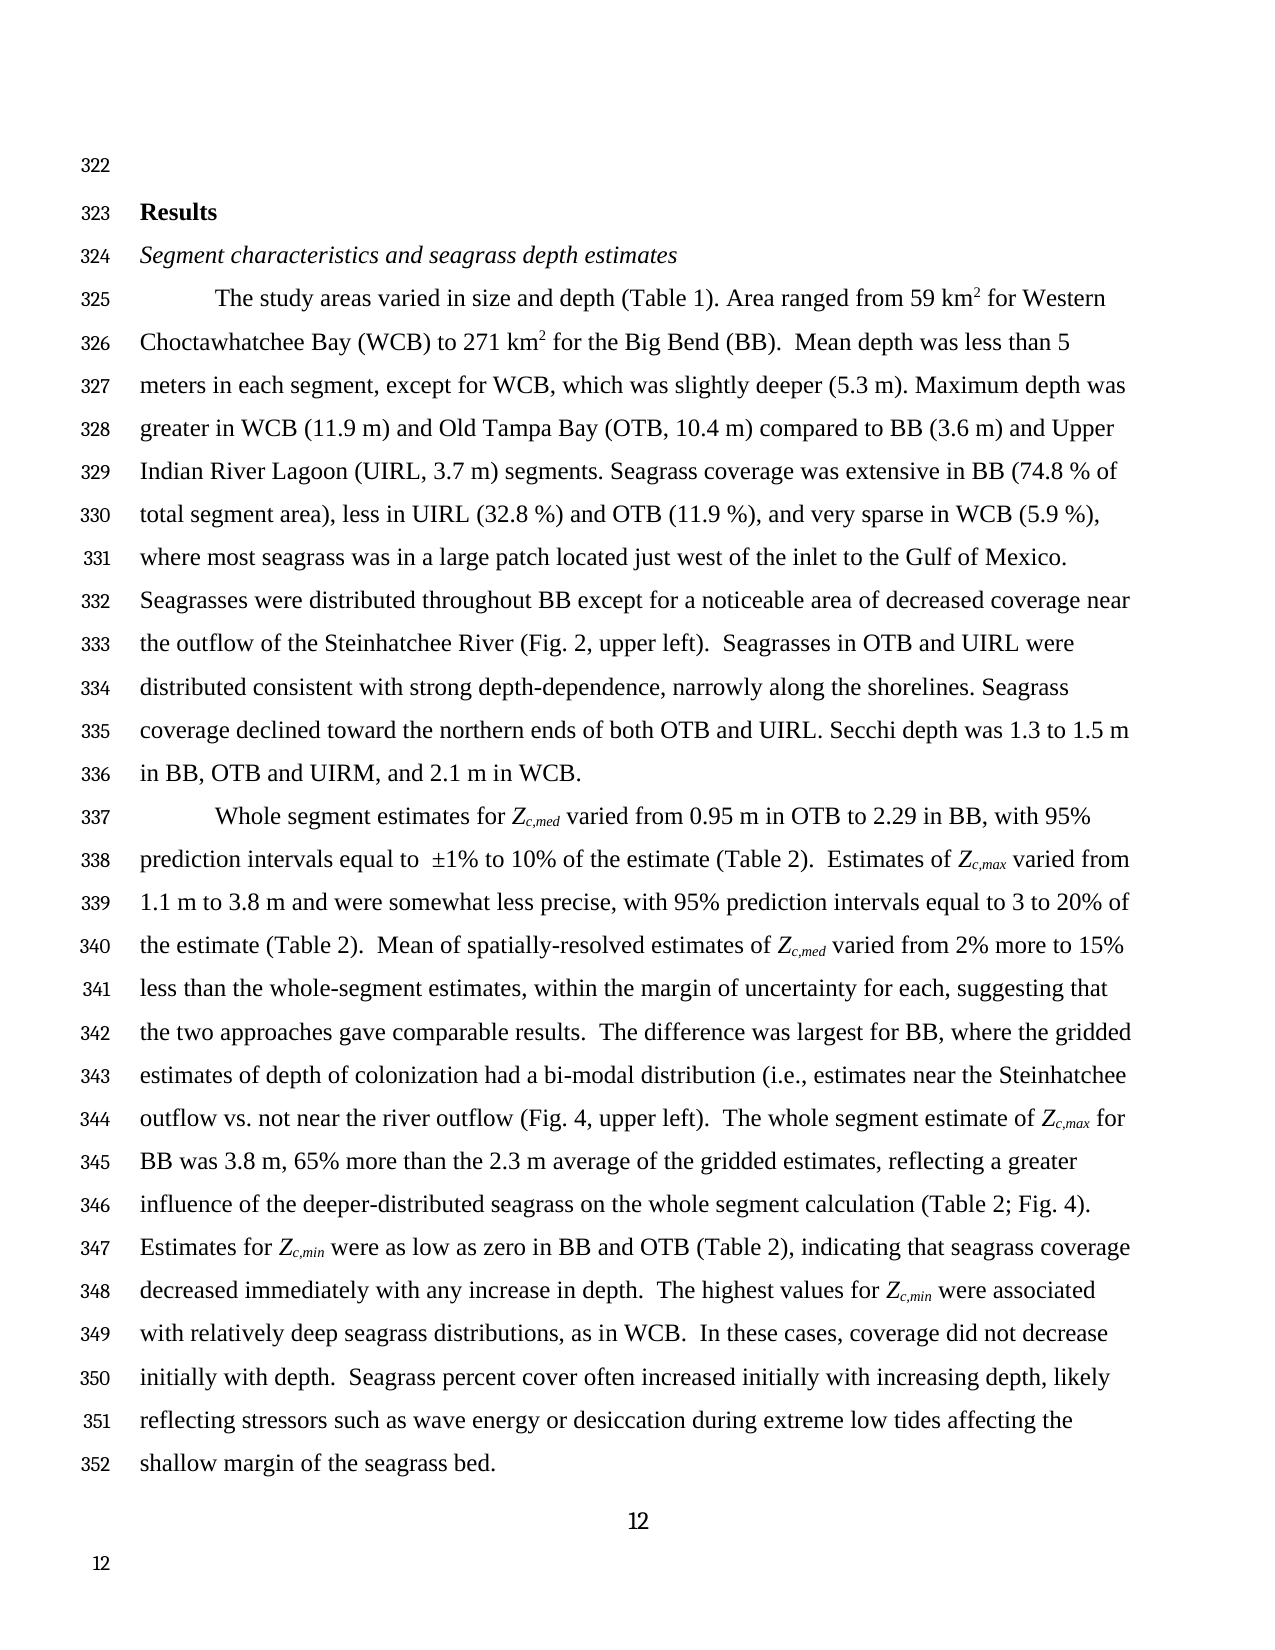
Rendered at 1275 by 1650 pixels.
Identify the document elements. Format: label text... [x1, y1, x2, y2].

text Results [139, 197, 1137, 226]
text Whole segment estimates for Zc,med varied from 0.95 m in OTB to 2.29 in BB, with 95% prediction intervals equal to ±1% to 10% of the estimate (Table 2). Estimates of Zc,max varied from 1.1 m to 3.8 m and were somewhat less precise, with 95% prediction intervals equal to 3 to 20% of the estimate (Table 2). Mean of spatially-resolved estimates of Zc,med varied from 2% more to 15% less than the whole-segment estimates, within the margin of uncertainty for each, suggesting that the two approaches gave comparable results. The difference was largest for BB, where the gridded estimates of depth of colonization had a bi-modal distribution (i.e., estimates near the Steinhatchee outflow vs. not near the river outflow (Fig. 4, upper left). The whole segment estimate of Zc,max for BB was 3.8 m, 65% more than the 2.3 m average of the gridded estimates, reflecting a greater influence of the deeper-distributed seagrass on the whole segment calculation (Table 2; Fig. 4). Estimates for Zc,min were as low as zero in BB and OTB (Table 2), indicating that seagrass coverage decreased immediately with any increase in depth. The highest values for Zc,min were associated with relatively deep seagrass distributions, as in WCB. In these cases, coverage did not decrease initially with depth. Seagrass percent cover often increased initially with increasing depth, likely reflecting stressors such as wave energy or desiccation during extreme low tides affecting the shallow margin of the seagrass bed. [139, 801, 1137, 1477]
text Segment characteristics and seagrass depth estimates [139, 240, 1137, 269]
text The study areas varied in size and depth (Table 1). Area ranged from 59 km2 for Western Choctawhatchee Bay (WCB) to 271 km2 for the Big Bend (BB). Mean depth was less than 5 meters in each segment, except for WCB, which was slightly deeper (5.3 m). Maximum depth was greater in WCB (11.9 m) and Old Tampa Bay (OTB, 10.4 m) compared to BB (3.6 m) and Upper Indian River Lagoon (UIRL, 3.7 m) segments. Seagrass coverage was extensive in BB (74.8 % of total segment area), less in UIRL (32.8 %) and OTB (11.9 %), and very sparse in WCB (5.9 %), where most seagrass was in a large patch located just west of the inlet to the Gulf of Mexico. Seagrasses were distributed throughout BB except for a noticeable area of decreased coverage near the outflow of the Steinhatchee River (Fig. 2, upper left). Seagrasses in OTB and UIRL were distributed consistent with strong depth-dependence, narrowly along the shorelines. Seagrass coverage declined toward the northern ends of both OTB and UIRL. Secchi depth was 1.3 to 1.5 m in BB, OTB and UIRM, and 2.1 m in WCB. [139, 283, 1137, 787]
